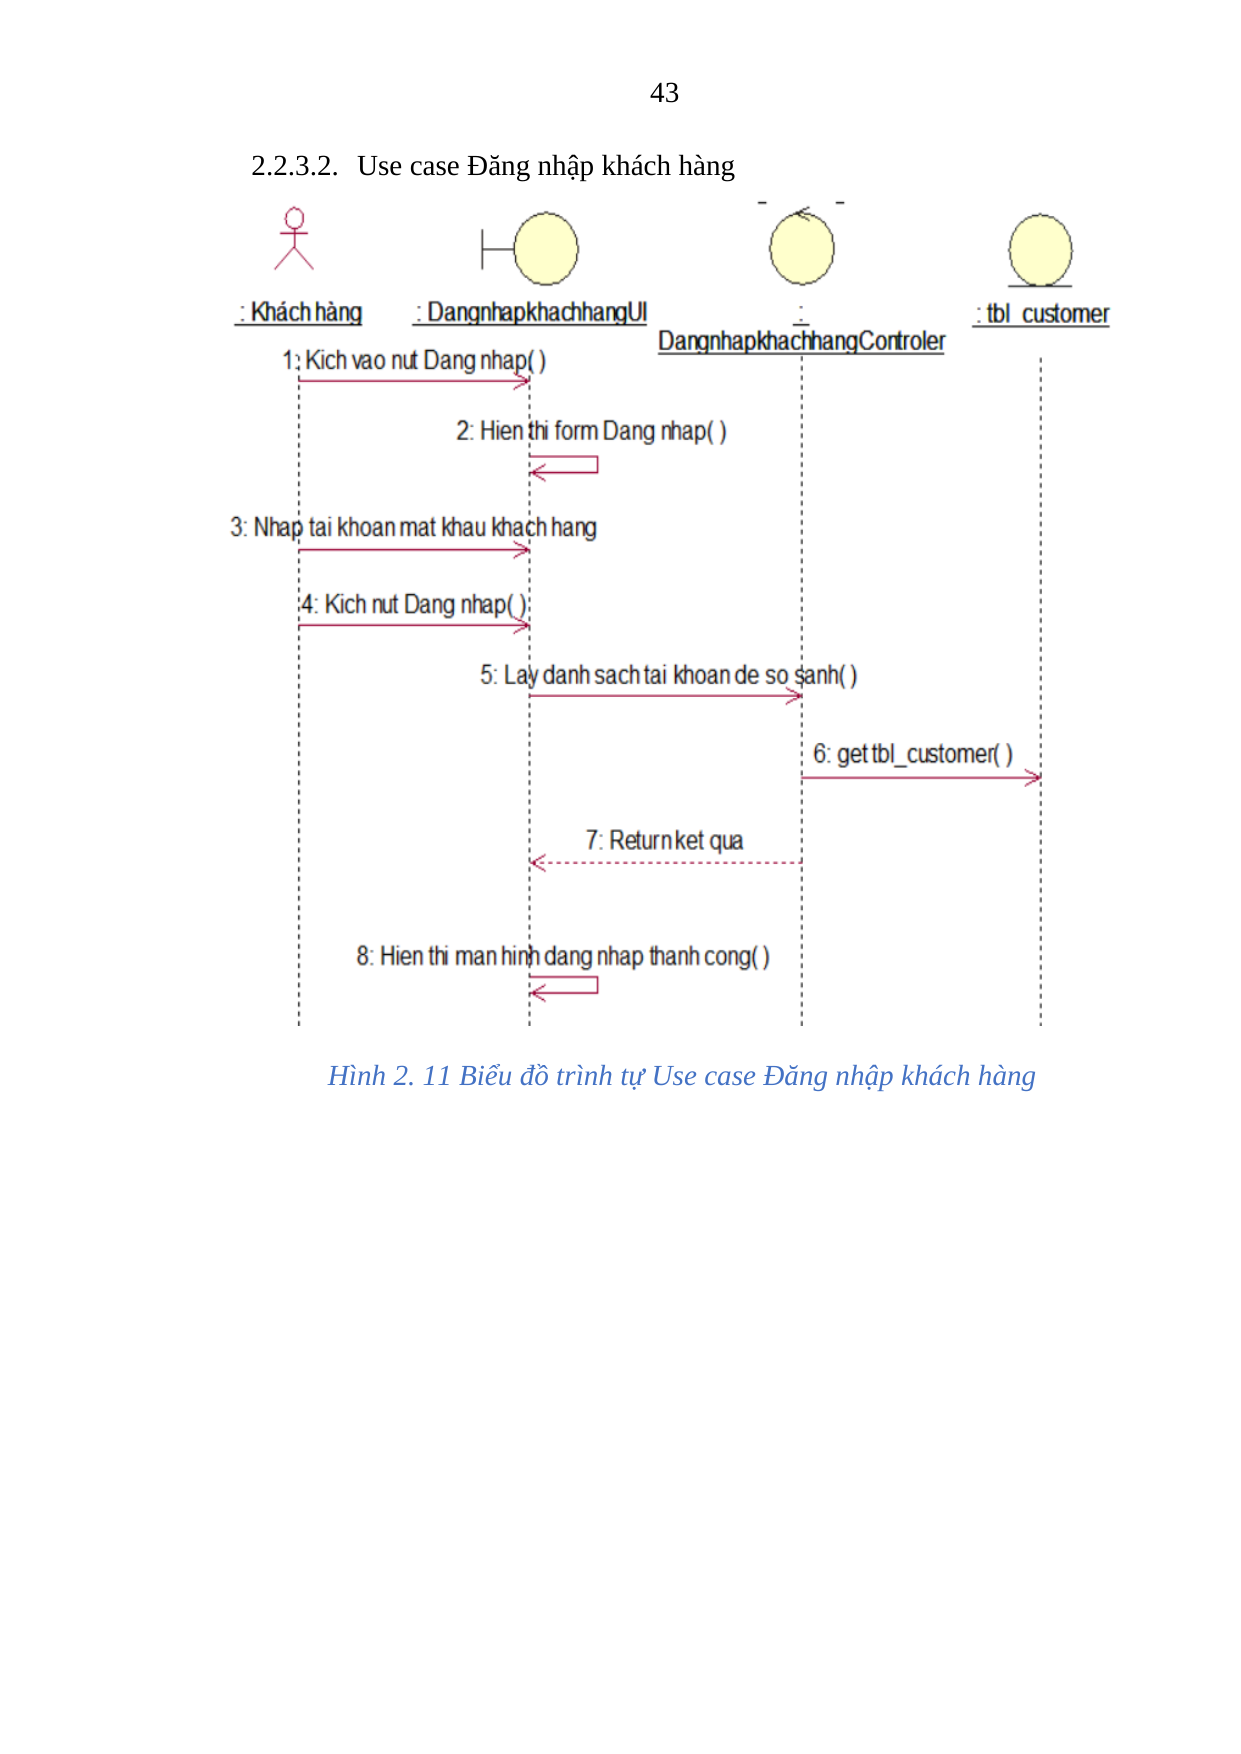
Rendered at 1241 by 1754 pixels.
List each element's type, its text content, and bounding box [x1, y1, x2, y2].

picture [206, 198, 1123, 1026]
text Hình 2. 11 Biểu đồ trình tự Use case Đăng nhập khách hàng [244, 1058, 1122, 1091]
list Use case Đăng nhập khách hàng [251, 148, 1122, 181]
